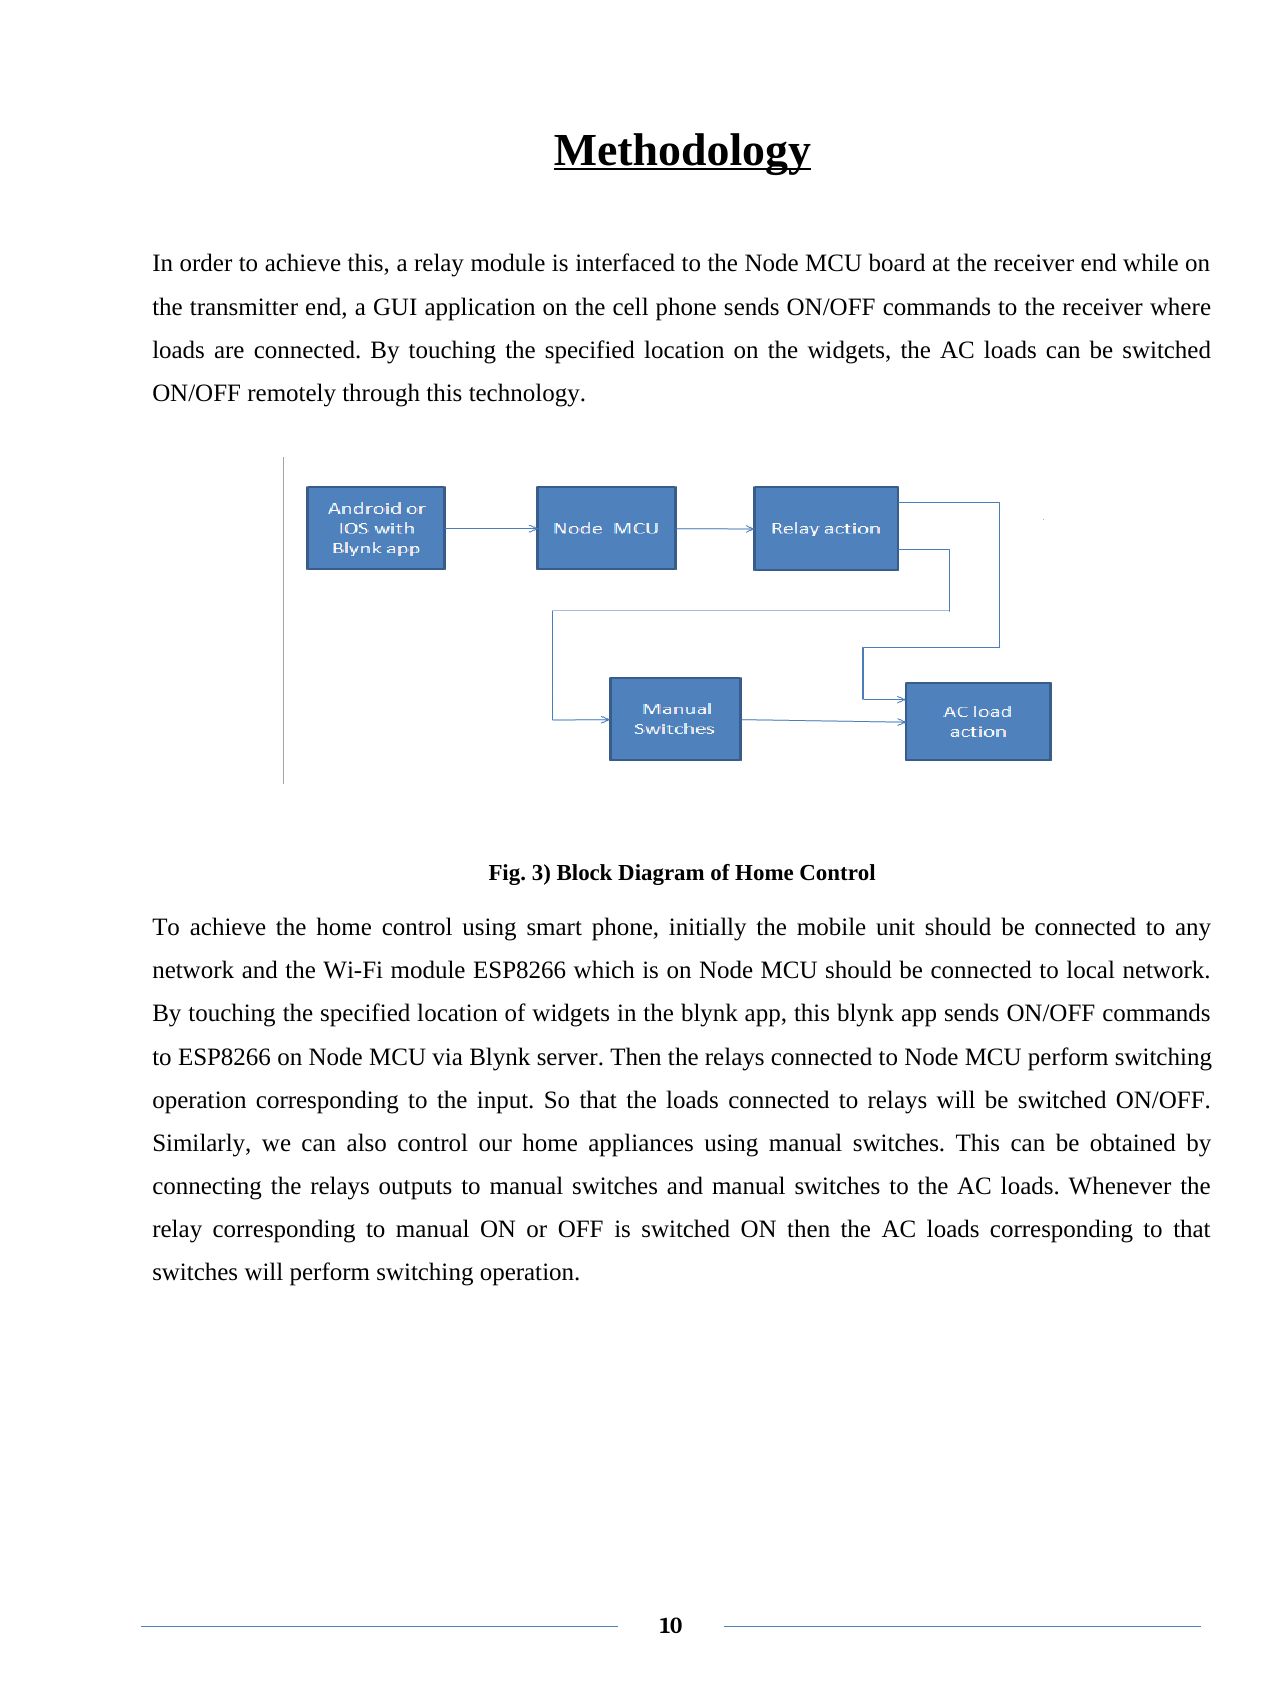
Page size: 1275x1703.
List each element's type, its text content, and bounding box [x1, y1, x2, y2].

text Methodology [152, 122, 1212, 175]
text To achieve the home control using smart phone, initially the mobile unit should be connected to any network and the Wi-Fi module ESP8266 which is on Node MCU should be connected to local network. By touching the specified location of widgets in the blynk app, this blynk app sends ON/OFF commands to ESP8266 on Node MCU via Blynk server. Then the relays connected to Node MCU perform switching operation corresponding to the input. So that the loads connected to relays will be switched ON/OFF. Similarly, we can also control our home appliances using manual switches. This can be obtained by connecting the relays outputs to manual switches and manual switches to the AC loads. Whenever the relay corresponding to manual ON or OFF is switched ON then the AC loads corresponding to that switches will perform switching operation. [152, 912, 1212, 1286]
text In order to achieve this, a relay module is interfaced to the Node MCU board at the receiver end while on the transmitter end, a GUI application on the cell phone sends ON/OFF commands to the receiver where loads are connected. By touching the specified location on the widgets, the AC loads can be switched ON/OFF remotely through this technology. [152, 248, 1212, 407]
text Fig. 3) Block Diagram of Home Control [152, 859, 1212, 886]
